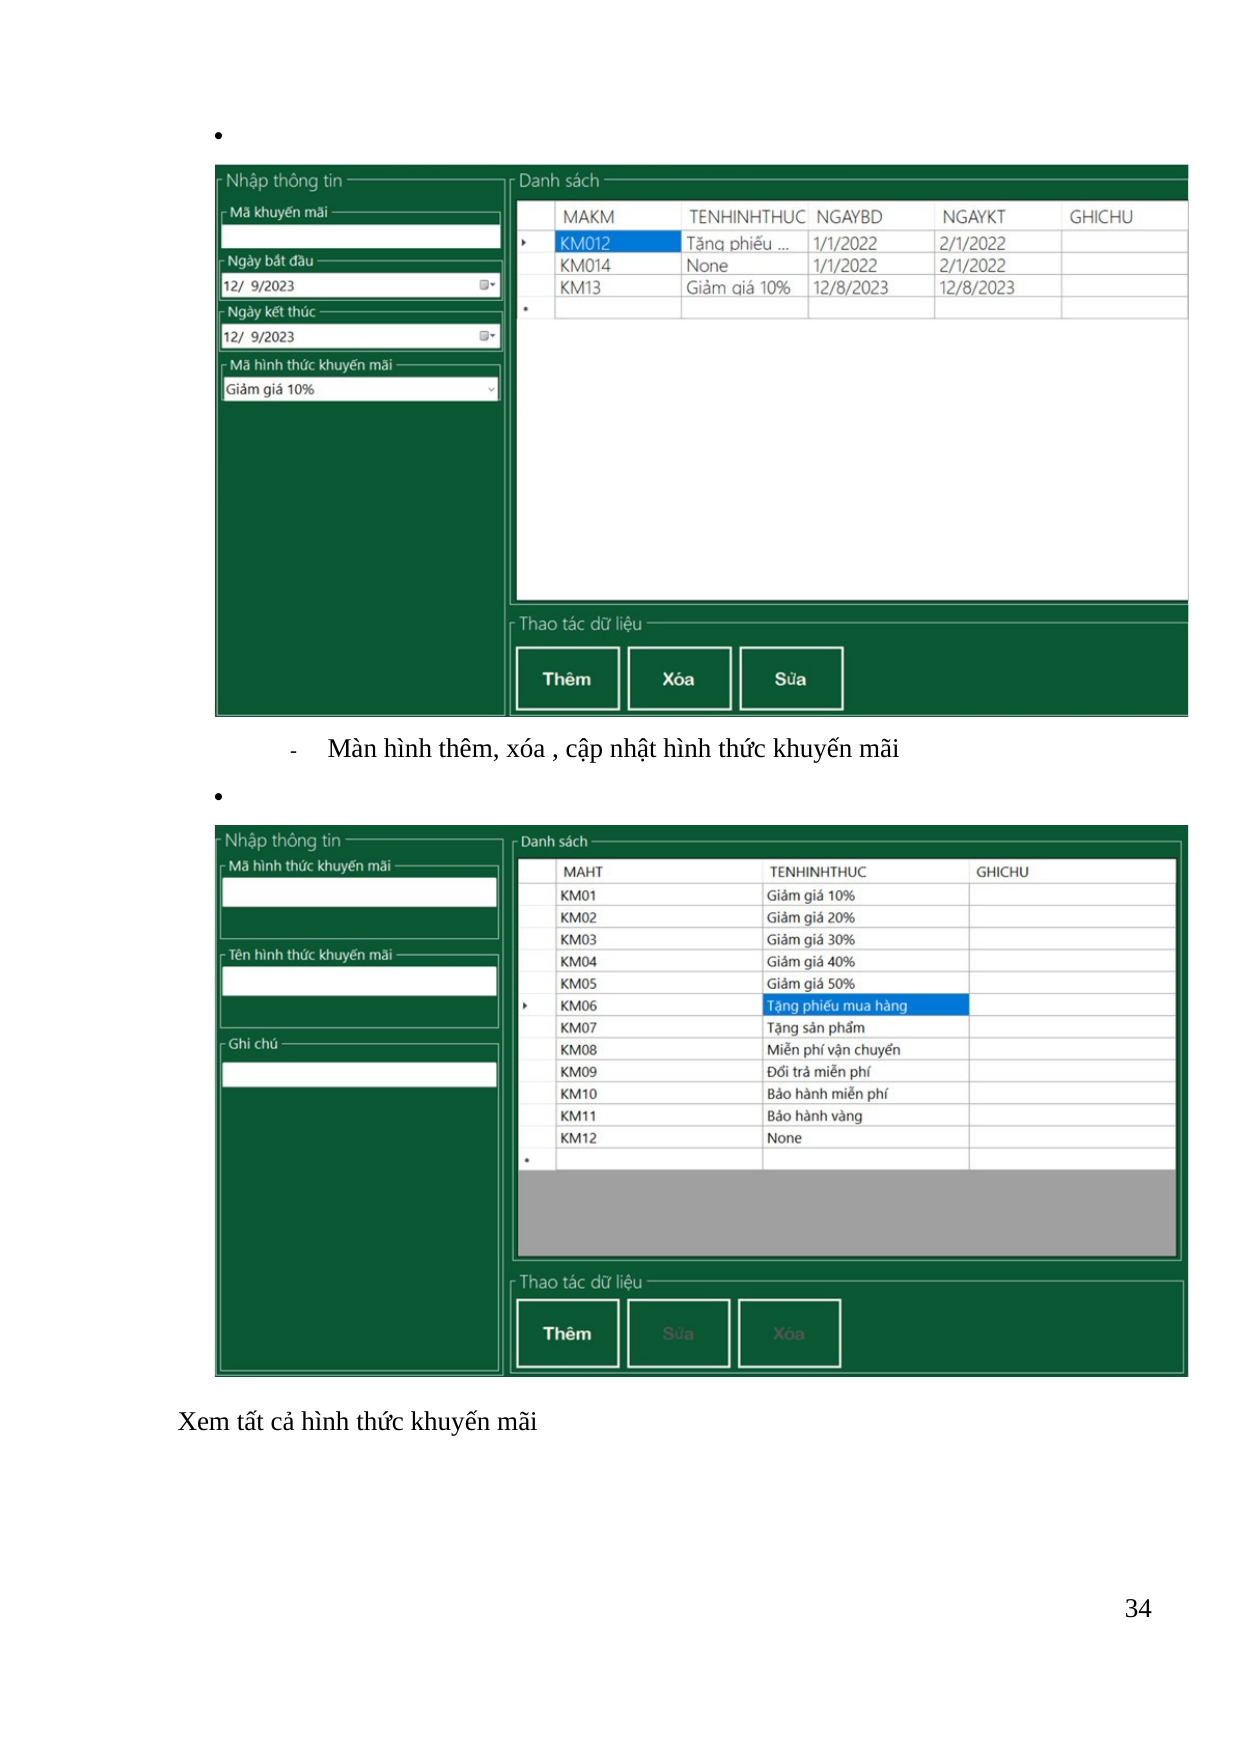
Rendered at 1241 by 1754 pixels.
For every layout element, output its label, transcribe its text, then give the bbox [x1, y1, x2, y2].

picture [214, 825, 1189, 1377]
text Xem tất cả hình thức khuyến mãi [177, 1405, 1152, 1436]
list Màn hình thêm, xóa , cập nhật hình thức khuyến mãi [290, 732, 1152, 764]
picture [214, 164, 1189, 717]
